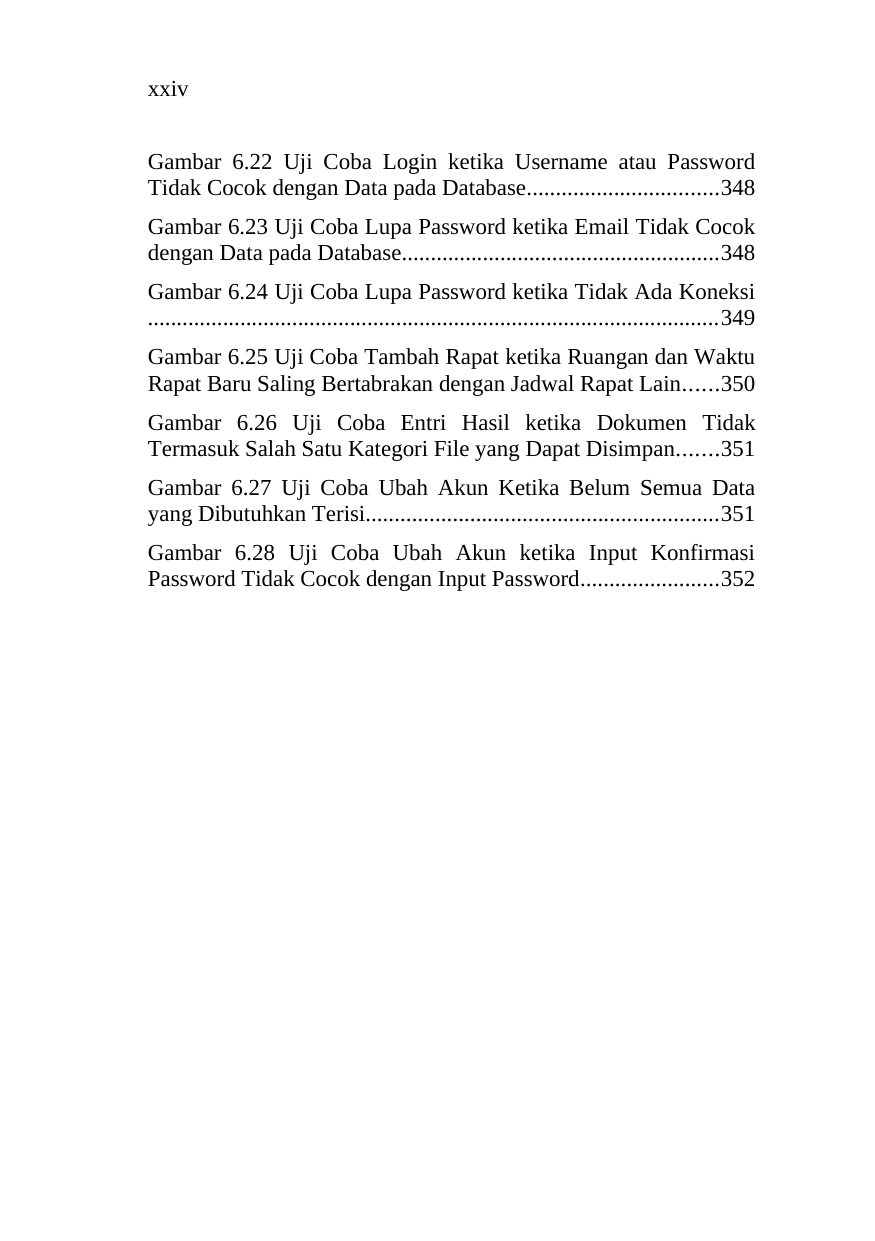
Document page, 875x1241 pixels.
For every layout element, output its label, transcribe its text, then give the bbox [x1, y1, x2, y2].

text Gambar 6.22 Uji Coba Login ketika Username atau Password Tidak Cocok dengan Data pada Database 348 [148, 148, 756, 200]
text Gambar 6.27 Uji Coba Ubah Akun Ketika Belum Semua Data yang Dibutuhkan Terisi 351 [148, 474, 756, 526]
text Gambar 6.28 Uji Coba Ubah Akun ketika Input Konfirmasi Password Tidak Cocok dengan Input Password 352 [148, 539, 756, 592]
text Gambar 6.26 Uji Coba Entri Hasil ketika Dokumen Tidak Termasuk Salah Satu Kategori File yang Dapat Disimpan 351 [148, 408, 756, 461]
text Gambar 6.25 Uji Coba Tambah Rapat ketika Ruangan dan Waktu Rapat Baru Saling Bertabrakan dengan Jadwal Rapat Lain 350 [148, 343, 756, 396]
text Gambar 6.23 Uji Coba Lupa Password ketika Email Tidak Cocok dengan Data pada Database 348 [148, 213, 756, 266]
text Gambar 6.24 Uji Coba Lupa Password ketika Tidak Ada Koneksi 349 [148, 278, 756, 331]
